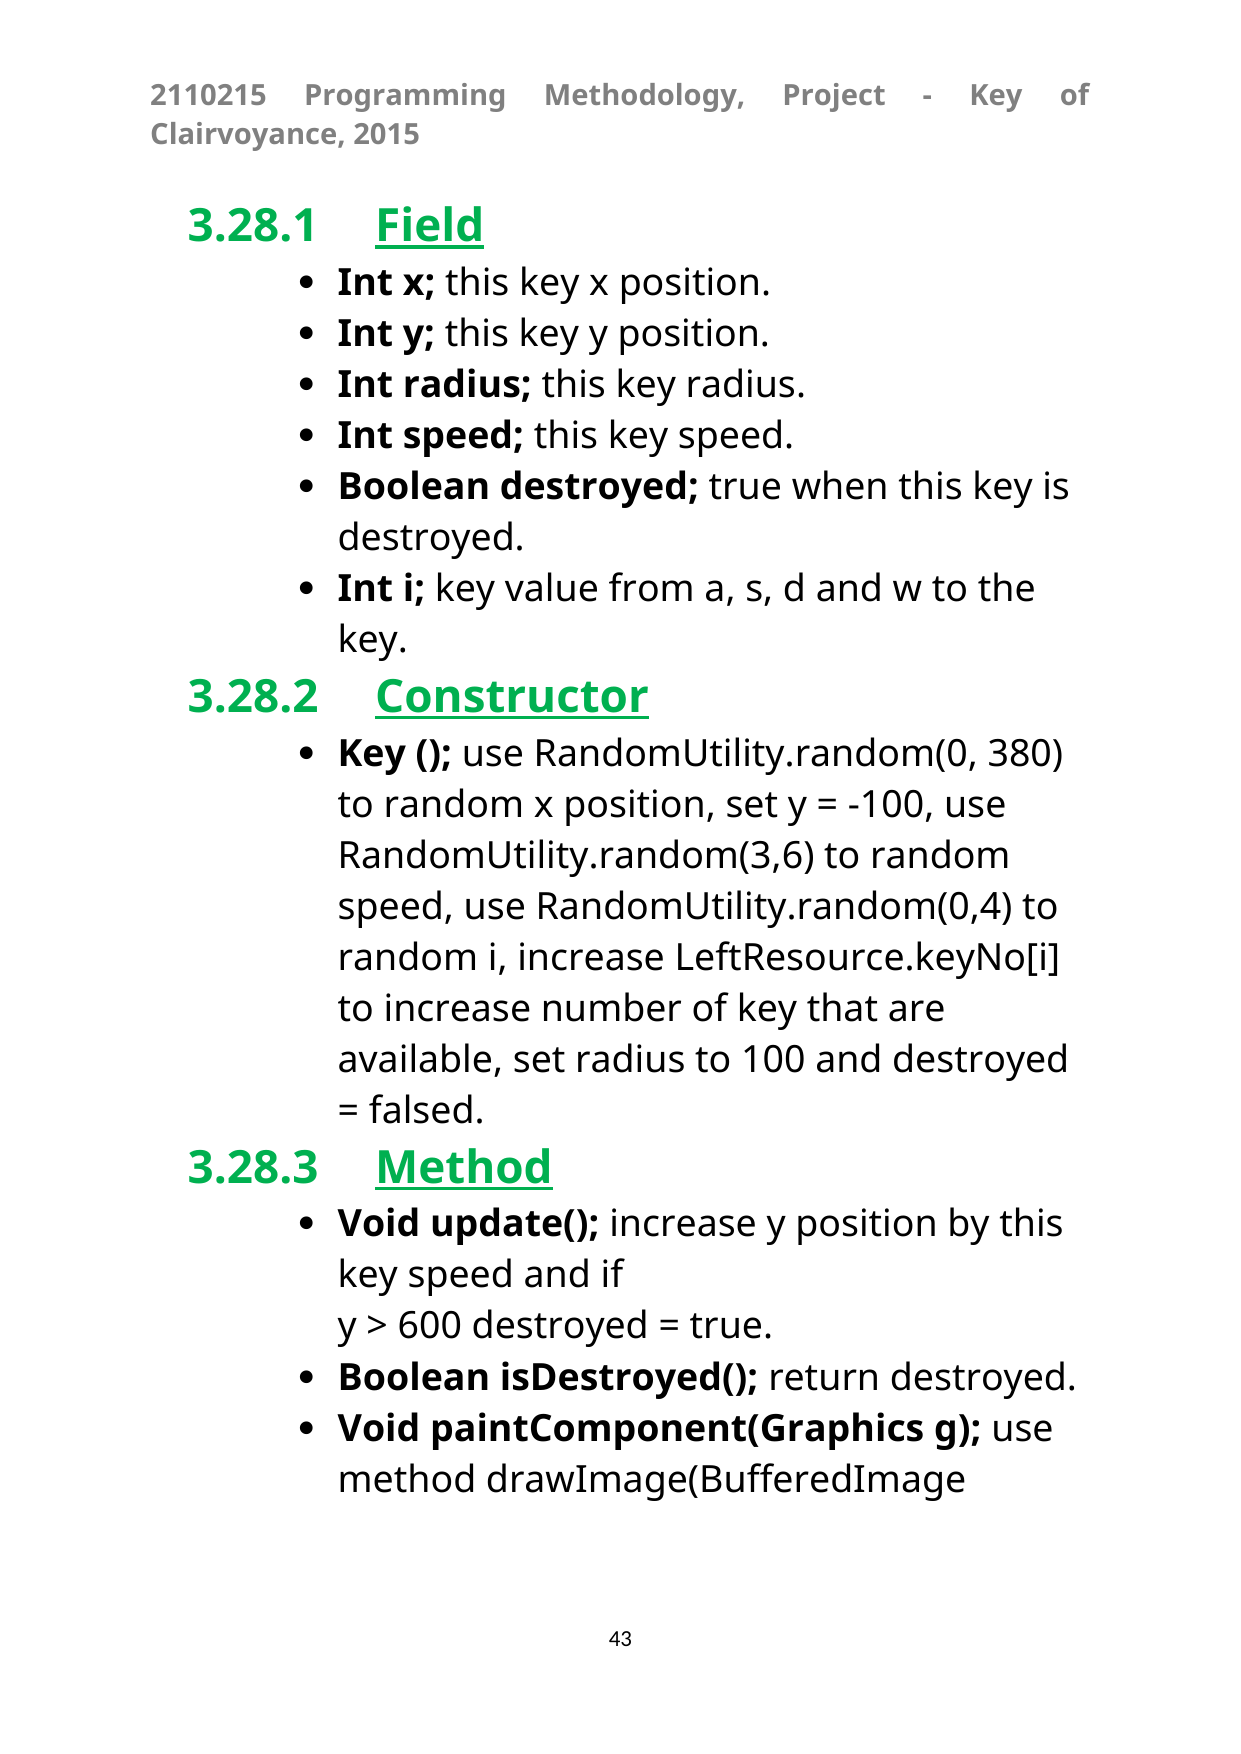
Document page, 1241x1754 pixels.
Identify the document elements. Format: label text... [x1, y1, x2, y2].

list Field [187, 193, 1090, 255]
list Boolean isDestroyed(); return destroyed. [300, 1350, 1090, 1401]
list Boolean destroyed; true when this key is destroyed. [300, 459, 1090, 561]
list Int radius; this key radius. [300, 357, 1090, 408]
list Int speed; this key speed. [300, 408, 1090, 459]
list Int y; this key y position. [300, 306, 1090, 357]
list Int x; this key x position. [300, 255, 1090, 306]
list Method [187, 1134, 1090, 1197]
list Int i; key value from a, s, d and w to the key. [300, 561, 1090, 663]
list Constructor [187, 663, 1090, 726]
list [300, 1401, 1090, 1503]
list Void update(); increase y position by this key speed and if y > 600 destroyed = true. [300, 1197, 1090, 1350]
list Key (); use RandomUtility.random(0, 380) to random x position, set y = -100, use RandomUtility.random(3,6) to random speed, use RandomUtility.random(0,4) to random i, increase LeftResource.keyNo[i] to increase number of key that are available, set radius to 100 and destroyed = falsed. [300, 726, 1090, 1134]
